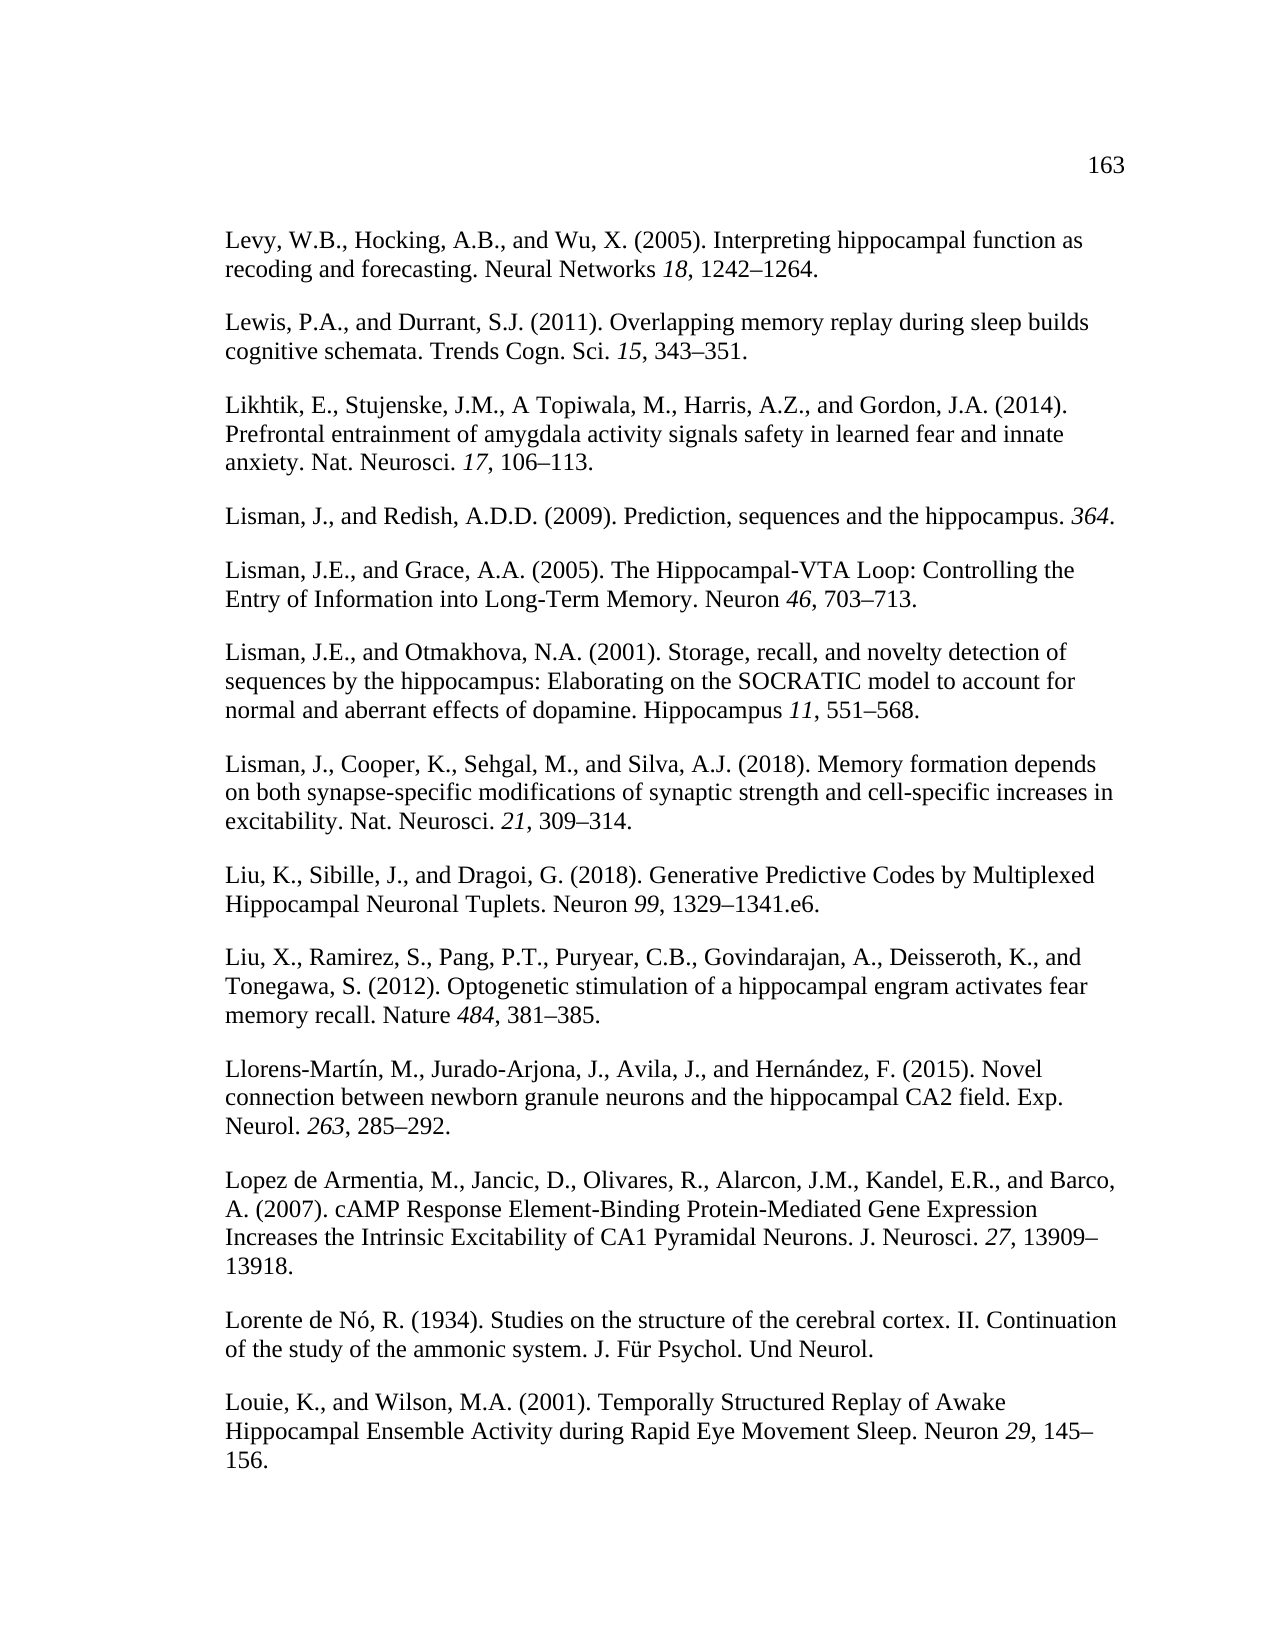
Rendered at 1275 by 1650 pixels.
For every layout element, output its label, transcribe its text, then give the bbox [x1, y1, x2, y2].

text Llorens-Martín, M., Jurado-Arjona, J., Avila, J., and Hernández, F. (2015). Novel connection between newborn granule neurons and the hippocampal CA2 field. Exp. Neurol. 263, 285–292. [225, 1054, 1125, 1140]
text Liu, X., Ramirez, S., Pang, P.T., Puryear, C.B., Govindarajan, A., Deisseroth, K., and Tonegawa, S. (2012). Optogenetic stimulation of a hippocampal engram activates fear memory recall. Nature 484, 381–385. [225, 942, 1125, 1029]
text Lorente de Nó, R. (1934). Studies on the structure of the cerebral cortex. II. Continuation of the study of the ammonic system. J. Für Psychol. Und Neurol. [225, 1305, 1125, 1362]
text Likhtik, E., Stujenske, J.M., A Topiwala, M., Harris, A.Z., and Gordon, J.A. (2014). Prefrontal entrainment of amygdala activity signals safety in learned fear and innate anxiety. Nat. Neurosci. 17, 106–113. [225, 390, 1125, 476]
text Lewis, P.A., and Durrant, S.J. (2011). Overlapping memory replay during sleep builds cognitive schemata. Trends Cogn. Sci. 15, 343–351. [225, 307, 1125, 365]
text Lisman, J.E., and Grace, A.A. (2005). The Hippocampal-VTA Loop: Controlling the Entry of Information into Long-Term Memory. Neuron 46, 703–713. [225, 555, 1125, 612]
text Lisman, J., Cooper, K., Sehgal, M., and Silva, A.J. (2018). Memory formation depends on both synapse-specific modifications of synaptic strength and cell-specific increases in excitability. Nat. Neurosci. 21, 309–314. [225, 749, 1125, 835]
text Louie, K., and Wilson, M.A. (2001). Temporally Structured Replay of Awake Hippocampal Ensemble Activity during Rapid Eye Movement Sleep. Neuron 29, 145–156. [225, 1387, 1125, 1474]
text Lisman, J., and Redish, A.D.D. (2009). Prediction, sequences and the hippocampus. 364. [225, 501, 1125, 530]
text Levy, W.B., Hocking, A.B., and Wu, X. (2005). Interpreting hippocampal function as recoding and forecasting. Neural Networks 18, 1242–1264. [225, 225, 1125, 282]
text Lisman, J.E., and Otmakhova, N.A. (2001). Storage, recall, and novelty detection of sequences by the hippocampus: Elaborating on the SOCRATIC model to account for normal and aberrant effects of dopamine. Hippocampus 11, 551–568. [225, 637, 1125, 724]
text Lopez de Armentia, M., Jancic, D., Olivares, R., Alarcon, J.M., Kandel, E.R., and Barco, A. (2007). cAMP Response Element-Binding Protein-Mediated Gene Expression Increases the Intrinsic Excitability of CA1 Pyramidal Neurons. J. Neurosci. 27, 13909–13918. [225, 1165, 1125, 1280]
text Liu, K., Sibille, J., and Dragoi, G. (2018). Generative Predictive Codes by Multiplexed Hippocampal Neuronal Tuplets. Neuron 99, 1329–1341.e6. [225, 860, 1125, 917]
